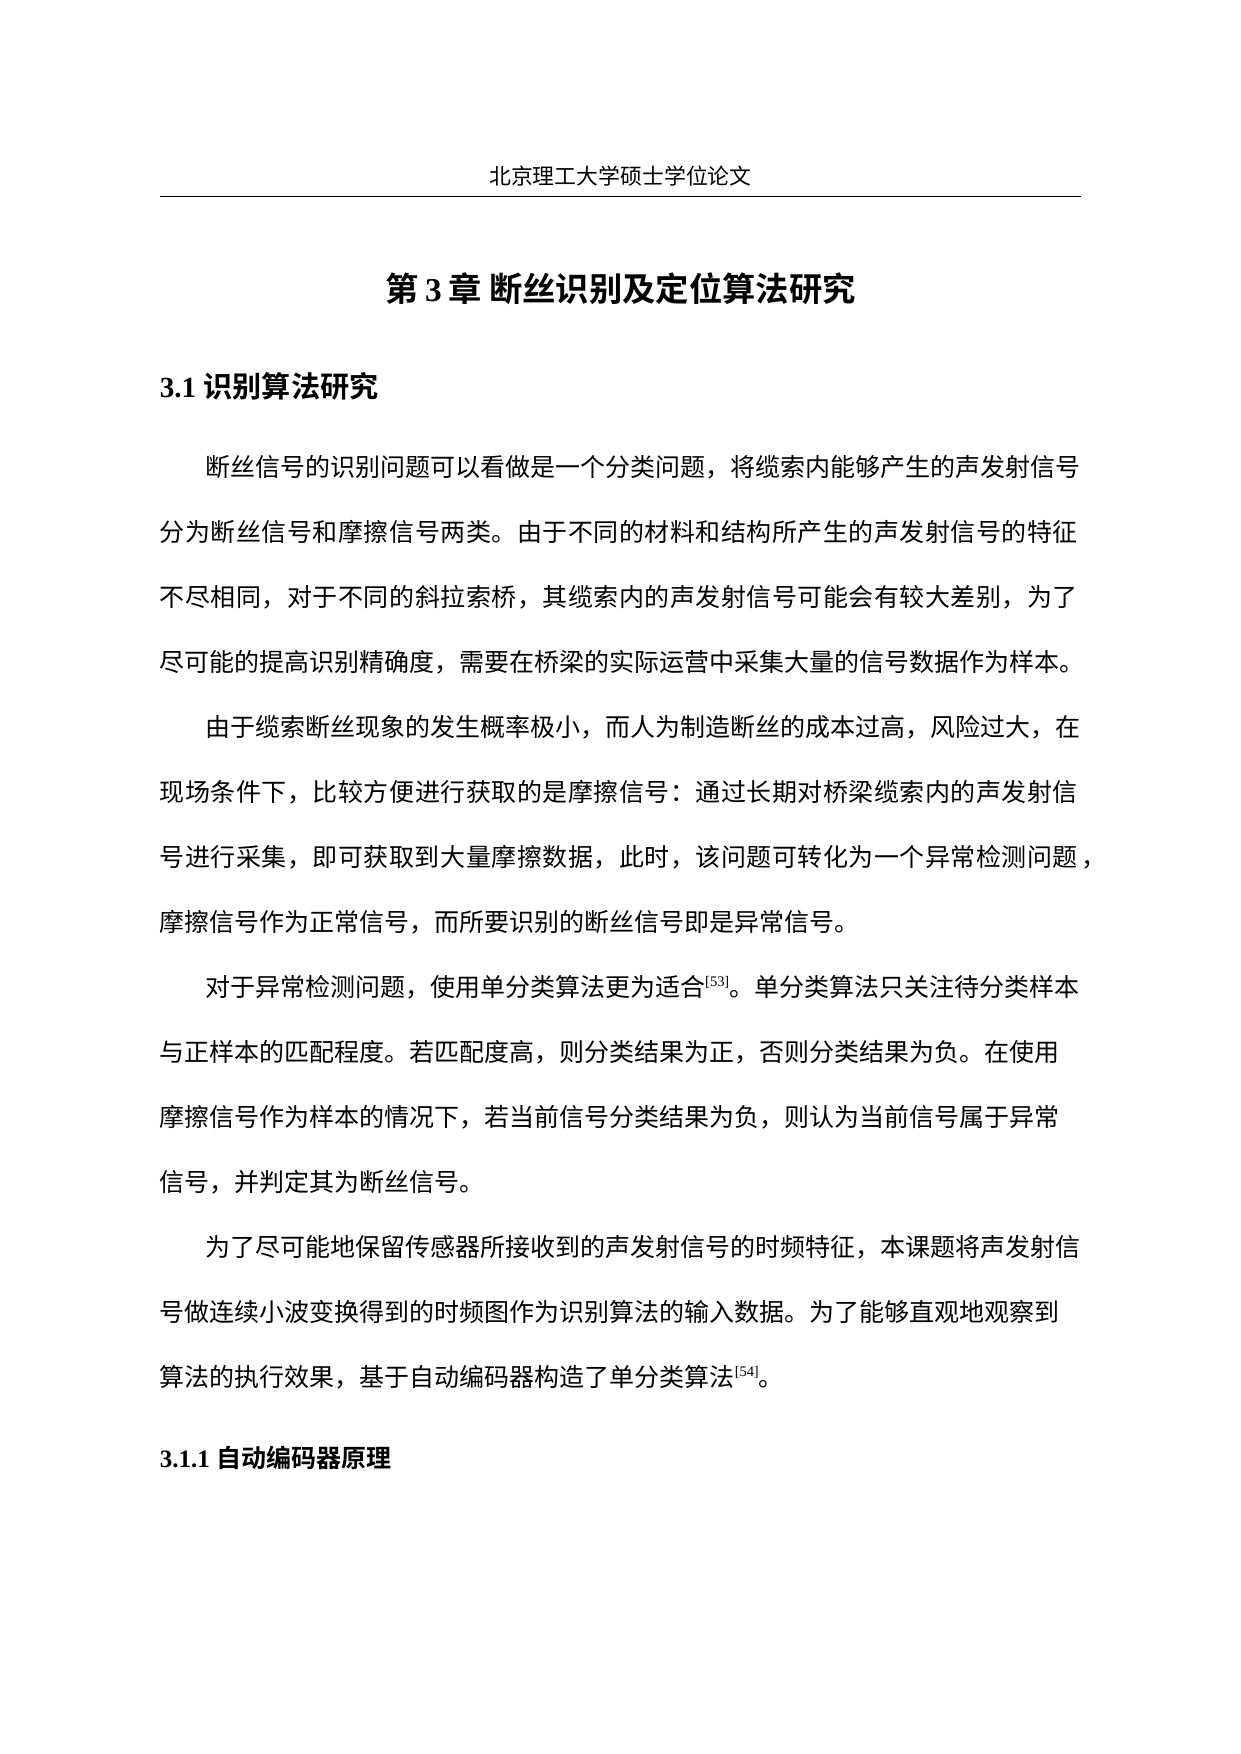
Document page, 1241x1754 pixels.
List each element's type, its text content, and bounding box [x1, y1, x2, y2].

text 对于异常检测问题，使用单分类算法更为适合[53]。单分类算法只关注待分类样本与正样本的匹配程度。若匹配度高，则分类结果为正，否则分类结果为负。在使用摩擦信号作为样本的情况下，若当前信号分类结果为负，则认为当前信号属于异常信号，并判定其为断丝信号。 [159, 953, 1081, 1213]
text 第3章 断丝识别及定位算法研究 [159, 254, 1081, 319]
text 为了尽可能地保留传感器所接收到的声发射信号的时频特征，本课题将声发射信号做连续小波变换得到的时频图作为识别算法的输入数据。为了能够直观地观察到算法的执行效果，基于自动编码器构造了单分类算法[54]。 [159, 1213, 1081, 1408]
text 断丝信号的识别问题可以看做是一个分类问题，将缆索内能够产生的声发射信号分为断丝信号和摩擦信号两类。由于不同的材料和结构所产生的声发射信号的特征不尽相同，对于不同的斜拉索桥，其缆索内的声发射信号可能会有较大差别，为了尽可能的提高识别精确度，需要在桥梁的实际运营中采集大量的信号数据作为样本。 [159, 433, 1081, 693]
text 由于缆索断丝现象的发生概率极小，而人为制造断丝的成本过高，风险过大，在现场条件下，比较方便进行获取的是摩擦信号：通过长期对桥梁缆索内的声发射信号进行采集，即可获取到大量摩擦数据，此时，该问题可转化为一个异常检测问题，摩擦信号作为正常信号，而所要识别的断丝信号即是异常信号。 [159, 693, 1081, 953]
text 3.1.1 自动编码器原理 [159, 1424, 1081, 1489]
text 3.1 识别算法研究 [159, 352, 1081, 417]
